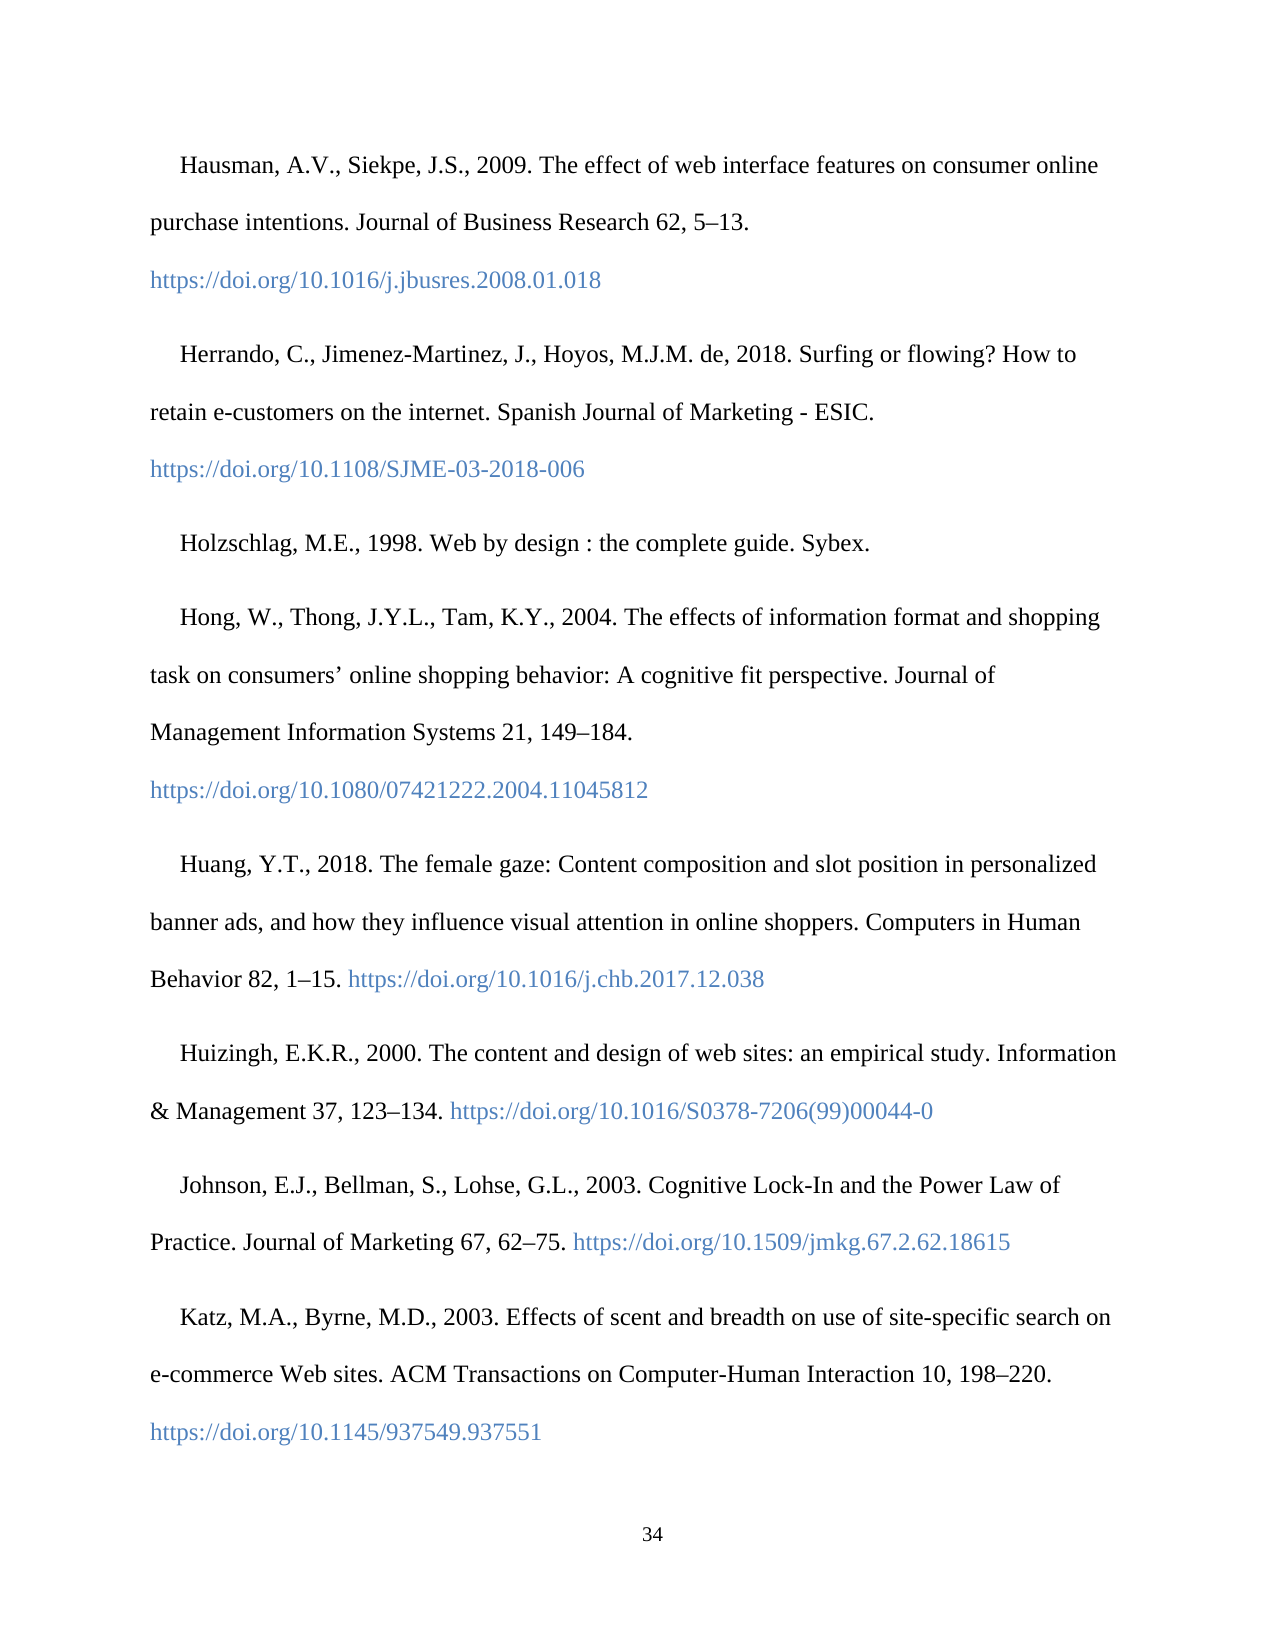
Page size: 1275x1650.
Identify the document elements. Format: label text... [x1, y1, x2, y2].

text Hausman, A.V., Siekpe, J.S., 2009. The effect of web interface features on consumer online purchase intentions. Journal of Business Research 62, 5–13. https://doi.org/10.1016/j.jbusres.2008.01.018 [150, 150, 1125, 294]
text Holzschlag, M.E., 1998. Web by design : the complete guide. Sybex. [150, 528, 1125, 557]
text Johnson, E.J., Bellman, S., Lohse, G.L., 2003. Cognitive Lock-In and the Power Law of Practice. Journal of Marketing 67, 62–75. https://doi.org/10.1509/jmkg.67.2.62.18615 [150, 1170, 1125, 1256]
text Huizingh, E.K.R., 2000. The content and design of web sites: an empirical study. Information & Management 37, 123–134. https://doi.org/10.1016/S0378-7206(99)00044-0 [150, 1038, 1125, 1124]
text Huang, Y.T., 2018. The female gaze: Content composition and slot position in personalized banner ads, and how they influence visual attention in online shoppers. Computers in Human Behavior 82, 1–15. https://doi.org/10.1016/j.chb.2017.12.038 [150, 849, 1125, 993]
text Hong, W., Thong, J.Y.L., Tam, K.Y., 2004. The effects of information format and shopping task on consumers’ online shopping behavior: A cognitive fit perspective. Journal of Management Information Systems 21, 149–184. https://doi.org/10.1080/07421222.2004.11045812 [150, 602, 1125, 804]
text Herrando, C., Jimenez-Martinez, J., Hoyos, M.J.M. de, 2018. Surfing or flowing? How to retain e-customers on the internet. Spanish Journal of Marketing - ESIC. https://doi.org/10.1108/SJME-03-2018-006 [150, 339, 1125, 483]
text Katz, M.A., Byrne, M.D., 2003. Effects of scent and breadth on use of site-specific search on e-commerce Web sites. ACM Transactions on Computer-Human Interaction 10, 198–220. https://doi.org/10.1145/937549.937551 [150, 1302, 1125, 1445]
